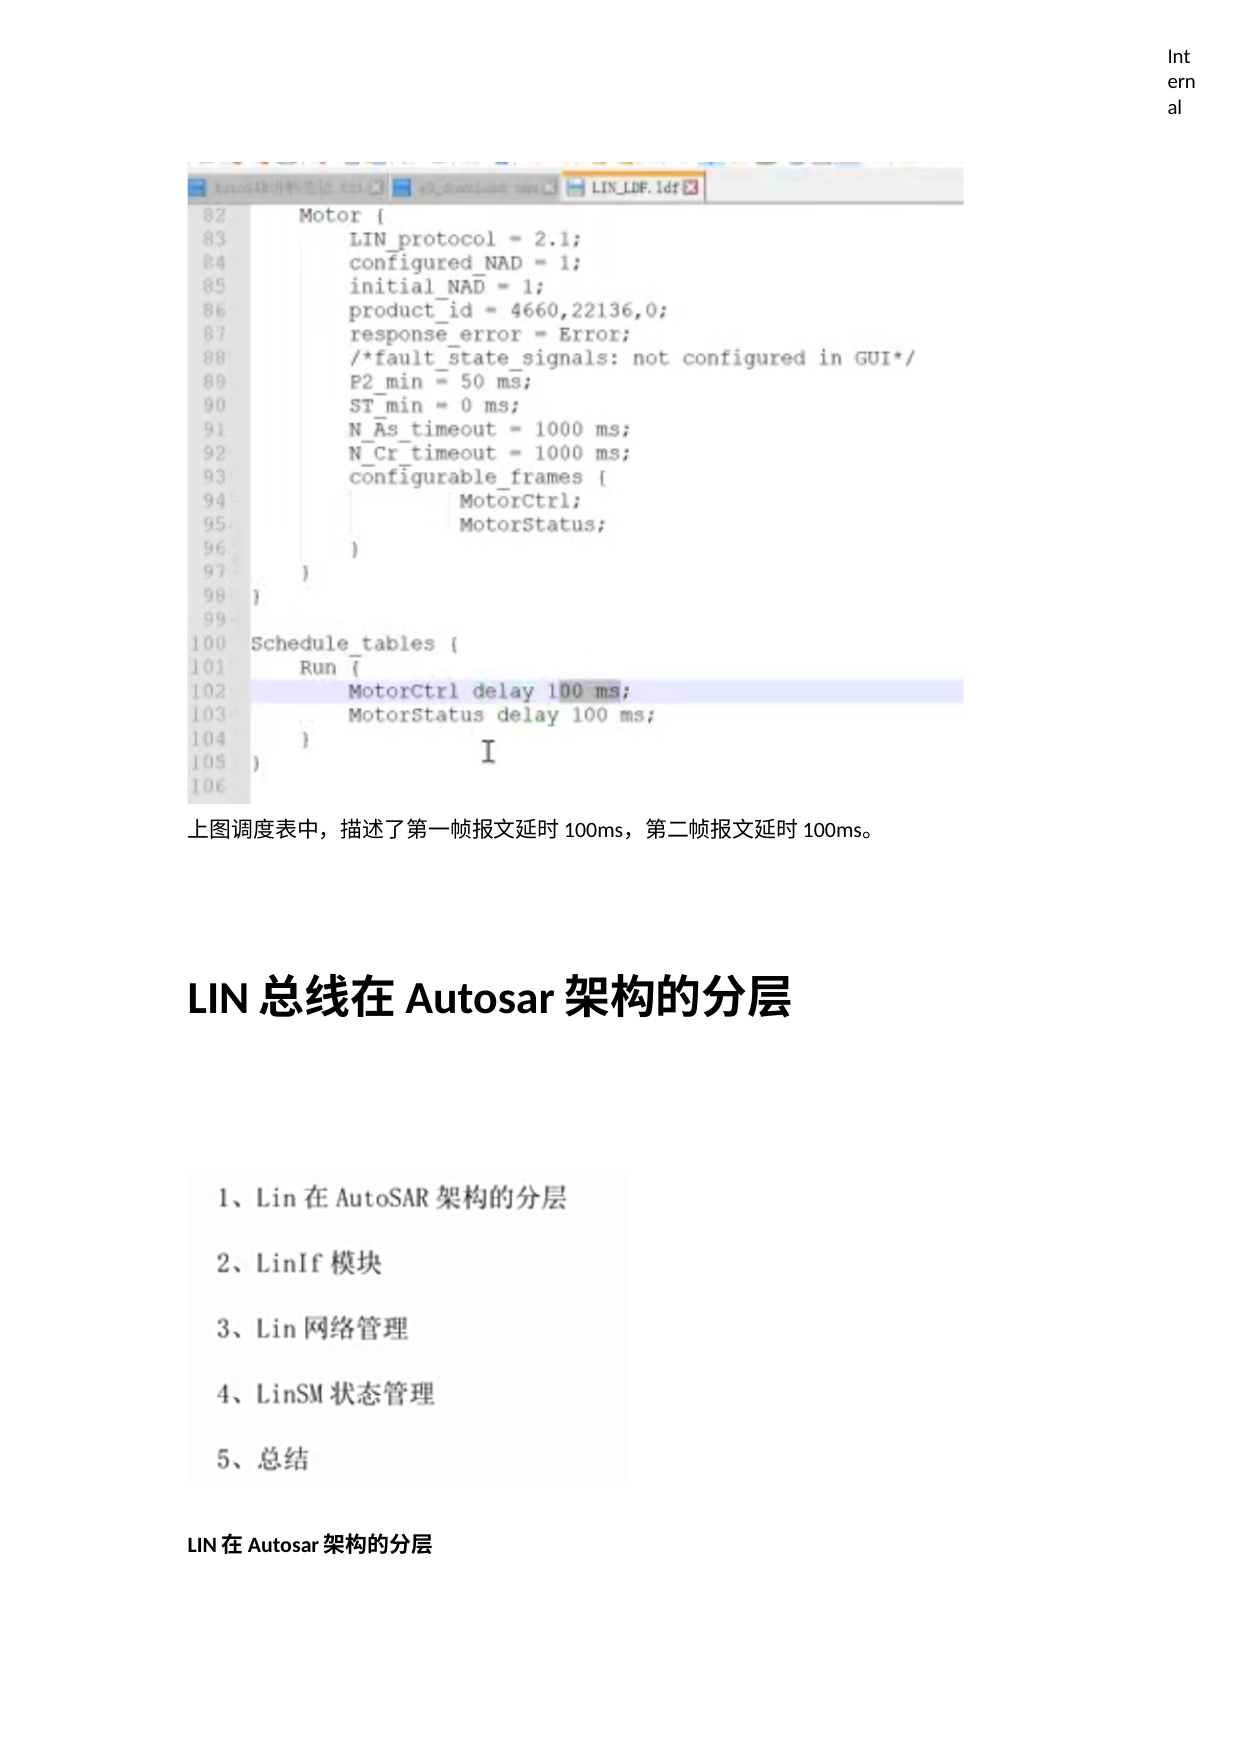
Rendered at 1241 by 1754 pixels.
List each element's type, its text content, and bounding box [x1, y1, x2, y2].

text LIN在Autosar架构的分层 [187, 1527, 1053, 1559]
picture [187, 162, 964, 804]
text 上图调度表中，描述了第一帧报文延时100ms，第二帧报文延时100ms。 [187, 812, 1053, 844]
picture [187, 1169, 630, 1487]
subtitle LIN总线在Autosar架构的分层 [187, 945, 1053, 1042]
